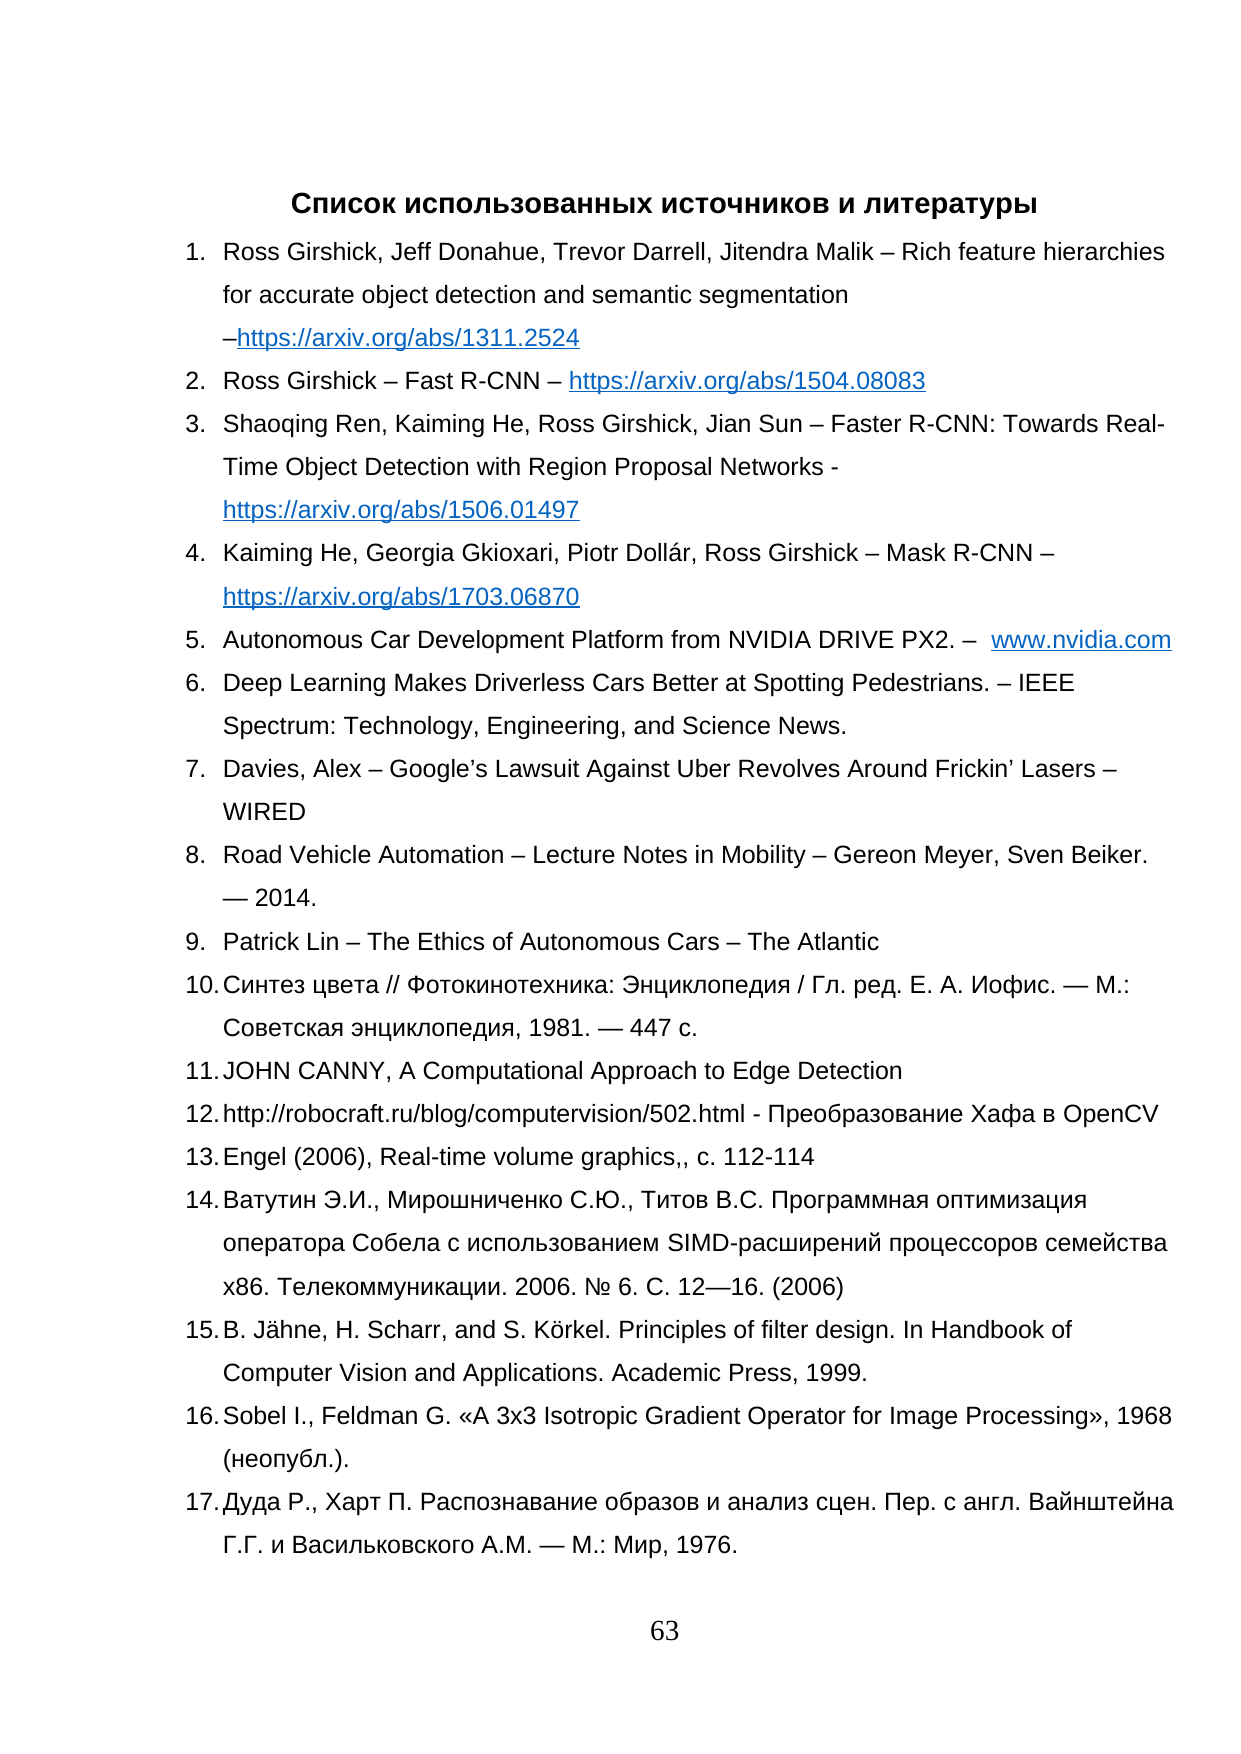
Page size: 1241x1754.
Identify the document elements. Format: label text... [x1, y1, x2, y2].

list Engel (2006), Real-time volume graphics,, с. 112-114 [185, 1142, 1181, 1171]
list Patrick Lin – The Ethics of Autonomous Cars – The Atlantic [185, 927, 1181, 955]
list JOHN CANNY, A Computational Approach to Edge Detection [185, 1056, 1181, 1085]
list Autonomous Car Development Platform from NVIDIA DRIVE PX2. – www.nvidia.com [185, 625, 1181, 653]
list http://robocraft.ru/blog/computervision/502.html - Преобразование Хафа в OpenCV [185, 1099, 1181, 1128]
subtitle Список использованных источников и литературы [148, 186, 1181, 220]
list Shaoqing Ren, Kaiming He, Ross Girshick, Jian Sun – Faster R-CNN: Towards Real-Time Object Detection with Region Proposal Networks - https://arxiv.org/abs/1506.01497 [185, 409, 1181, 524]
list Ватутин Э.И., Мирошниченко С.Ю., Титов В.С. Программная оптимизация оператора Собела с использованием SIMD-расширений процессоров семейства x86. Телекоммуникации. 2006. № 6. С. 12—16. (2006) [185, 1185, 1181, 1300]
list Ross Girshick – Fast R-CNN – https://arxiv.org/abs/1504.08083 [185, 366, 1181, 395]
list Deep Learning Makes Driverless Cars Better at Spotting Pedestrians. – IEEE Spectrum: Technology, Engineering, and Science News. [185, 668, 1181, 740]
list B. Jähne, H. Scharr, and S. Körkel. Principles of filter design. In Handbook of Computer Vision and Applications. Academic Press, 1999. [185, 1315, 1181, 1387]
list Road Vehicle Automation – Lecture Notes in Mobility – Gereon Meyer, Sven Beiker. — 2014. [185, 840, 1181, 912]
list Ross Girshick, Jeff Donahue, Trevor Darrell, Jitendra Malik – Rich feature hierarchies for accurate object detection and semantic segmentation –https://arxiv.org/abs/1311.2524 [185, 237, 1181, 352]
list Дуда Р., Харт П. Распознавание образов и анализ сцен. Пер. с англ. Вайнштейна Г.Г. и Васильковского А.М. — М.: Мир, 1976. [185, 1487, 1181, 1559]
list Kaiming He, Georgia Gkioxari, Piotr Dollár, Ross Girshick – Mask R-CNN – https://arxiv.org/abs/1703.06870 [185, 538, 1181, 610]
list Davies, Alex – Google’s Lawsuit Against Uber Revolves Around Frickin’ Lasers – WIRED [185, 754, 1181, 826]
list Синтез цвета // Фотокинотехника: Энциклопедия / Гл. ред. Е. А. Иофис. — М.: Советская энциклопедия, 1981. — 447 с. [185, 970, 1181, 1042]
list Sobel I., Feldman G. «A 3x3 Isotropic Gradient Operator for Image Processing», 1968 (неопубл.). [185, 1401, 1181, 1473]
